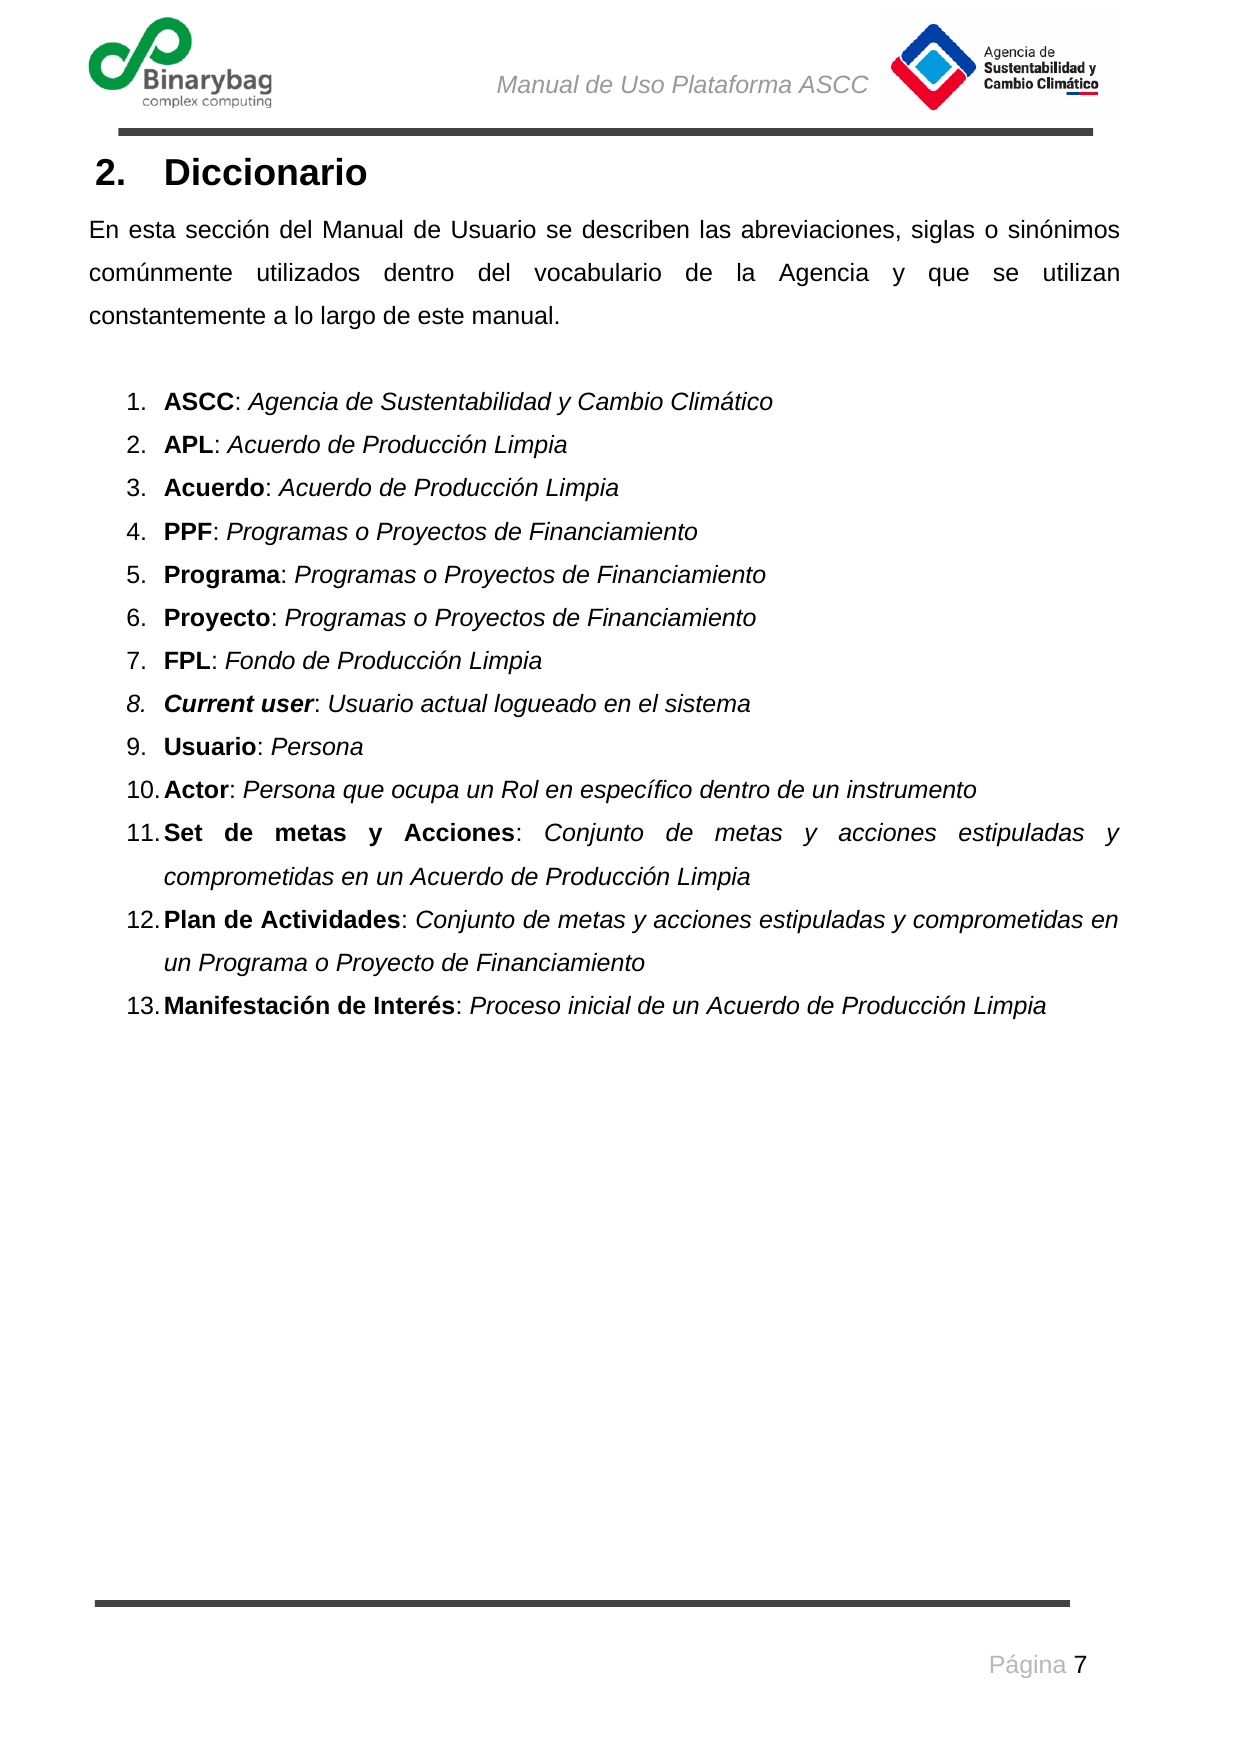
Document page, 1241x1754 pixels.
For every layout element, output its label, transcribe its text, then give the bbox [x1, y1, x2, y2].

list Proyecto: Programas o Proyectos de Financiamiento [126, 603, 1122, 632]
picture [118, 128, 1094, 136]
list Actor: Persona que ocupa un Rol en específico dentro de un instrumento [126, 775, 1122, 804]
list ASCC: Agencia de Sustentabilidad y Cambio Climático [126, 387, 1122, 416]
text En esta sección del Manual de Usuario se describen las abreviaciones, siglas o sinónimos comúnmente utilizados dentro del vocabulario de la Agencia y que se utilizan constantemente a lo largo de este manual. [88, 215, 1122, 330]
list APL: Acuerdo de Producción Limpia [126, 430, 1122, 459]
picture [94, 1600, 1070, 1607]
list Acuerdo: Acuerdo de Producción Limpia [126, 473, 1122, 502]
list Programa: Programas o Proyectos de Financiamiento [126, 560, 1122, 588]
list Usuario: Persona [126, 732, 1122, 761]
list FPL: Fondo de Producción Limpia [126, 646, 1122, 675]
subtitle Diccionario [126, 150, 1122, 193]
list PPF: Programas o Proyectos de Financiamiento [126, 517, 1122, 545]
picture [88, 17, 272, 108]
list Set de metas y Acciones: Conjunto de metas y acciones estipuladas y comprometidas en un Acuerdo de Producción Limpia [126, 818, 1122, 890]
list Current user: Usuario actual logueado en el sistema [126, 689, 1122, 718]
list Manifestación de Interés: Proceso inicial de un Acuerdo de Producción Limpia [126, 991, 1122, 1020]
list Plan de Actividades: Conjunto de metas y acciones estipuladas y comprometidas en un Programa o Proyecto de Financiamiento [126, 905, 1122, 977]
picture [878, 9, 1123, 122]
